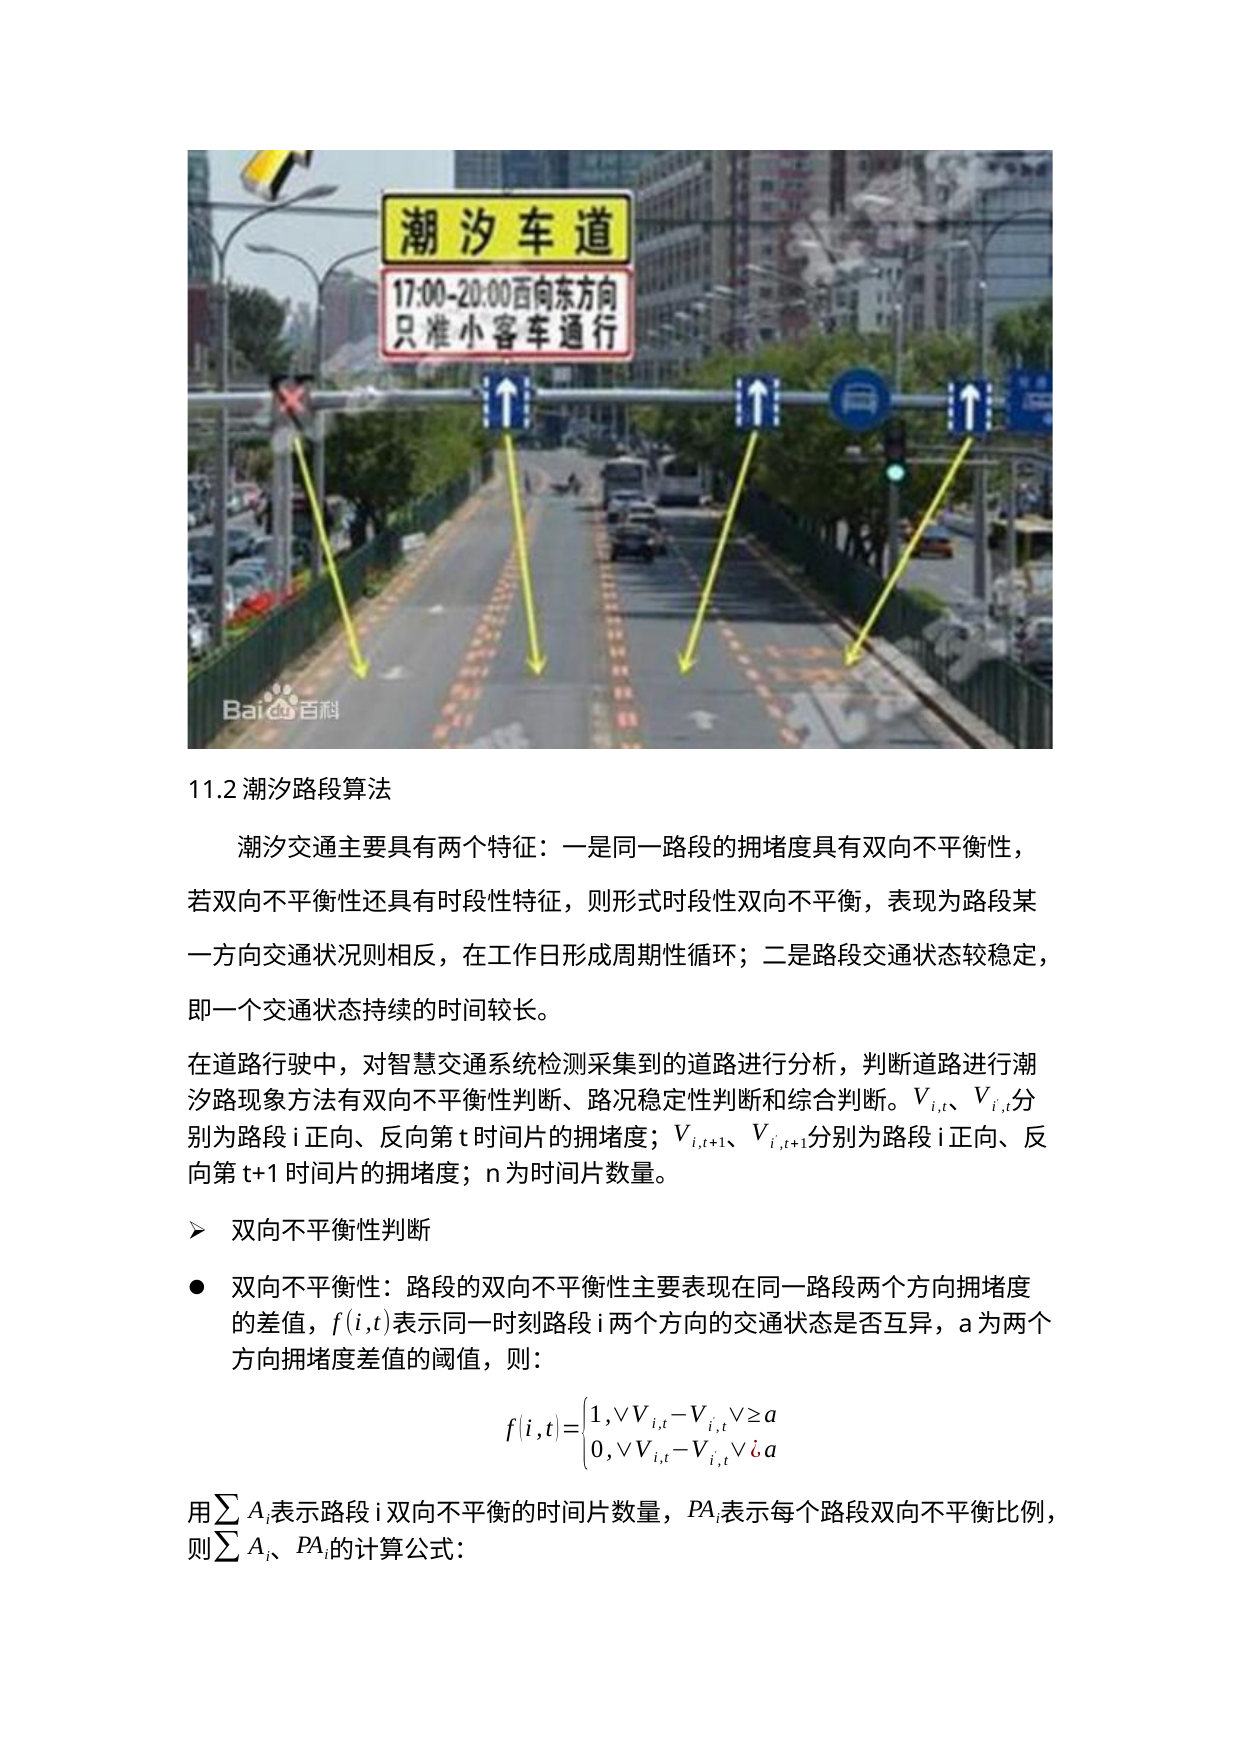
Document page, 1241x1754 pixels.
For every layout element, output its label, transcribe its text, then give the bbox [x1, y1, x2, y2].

picture [187, 150, 1053, 749]
text 用表示路段i双向不平衡的时间片数量，表示每个路段双向不平衡比例，则、的计算公式： [187, 1493, 1053, 1565]
list 双向不平衡性：路段的双向不平衡性主要表现在同一路段两个方向拥堵度的差值，表示同一时刻路段i两个方向的交通状态是否互异，a为两个方向拥堵度差值的阈值，则： [187, 1267, 1053, 1376]
list 双向不平衡性判断 [187, 1210, 1053, 1247]
text 潮汐交通主要具有两个特征：一是同一路段的拥堵度具有双向不平衡性，若双向不平衡性还具有时段性特征，则形式时段性双向不平衡，表现为路段某一方向交通状况则相反，在工作日形成周期性循环；二是路段交通状态较稳定，即一个交通状态持续的时间较长。 [187, 827, 1053, 1026]
text 11.2潮汐路段算法 [187, 770, 1053, 806]
text 在道路行驶中，对智慧交通系统检测采集到的道路进行分析，判断道路进行潮汐路现象方法有双向不平衡性判断、路况稳定性判断和综合判断。、分别为路段i正向、反向第t时间片的拥堵度；、分别为路段i正向、反向第t+1时间片的拥堵度；n为时间片数量。 [187, 1044, 1053, 1189]
